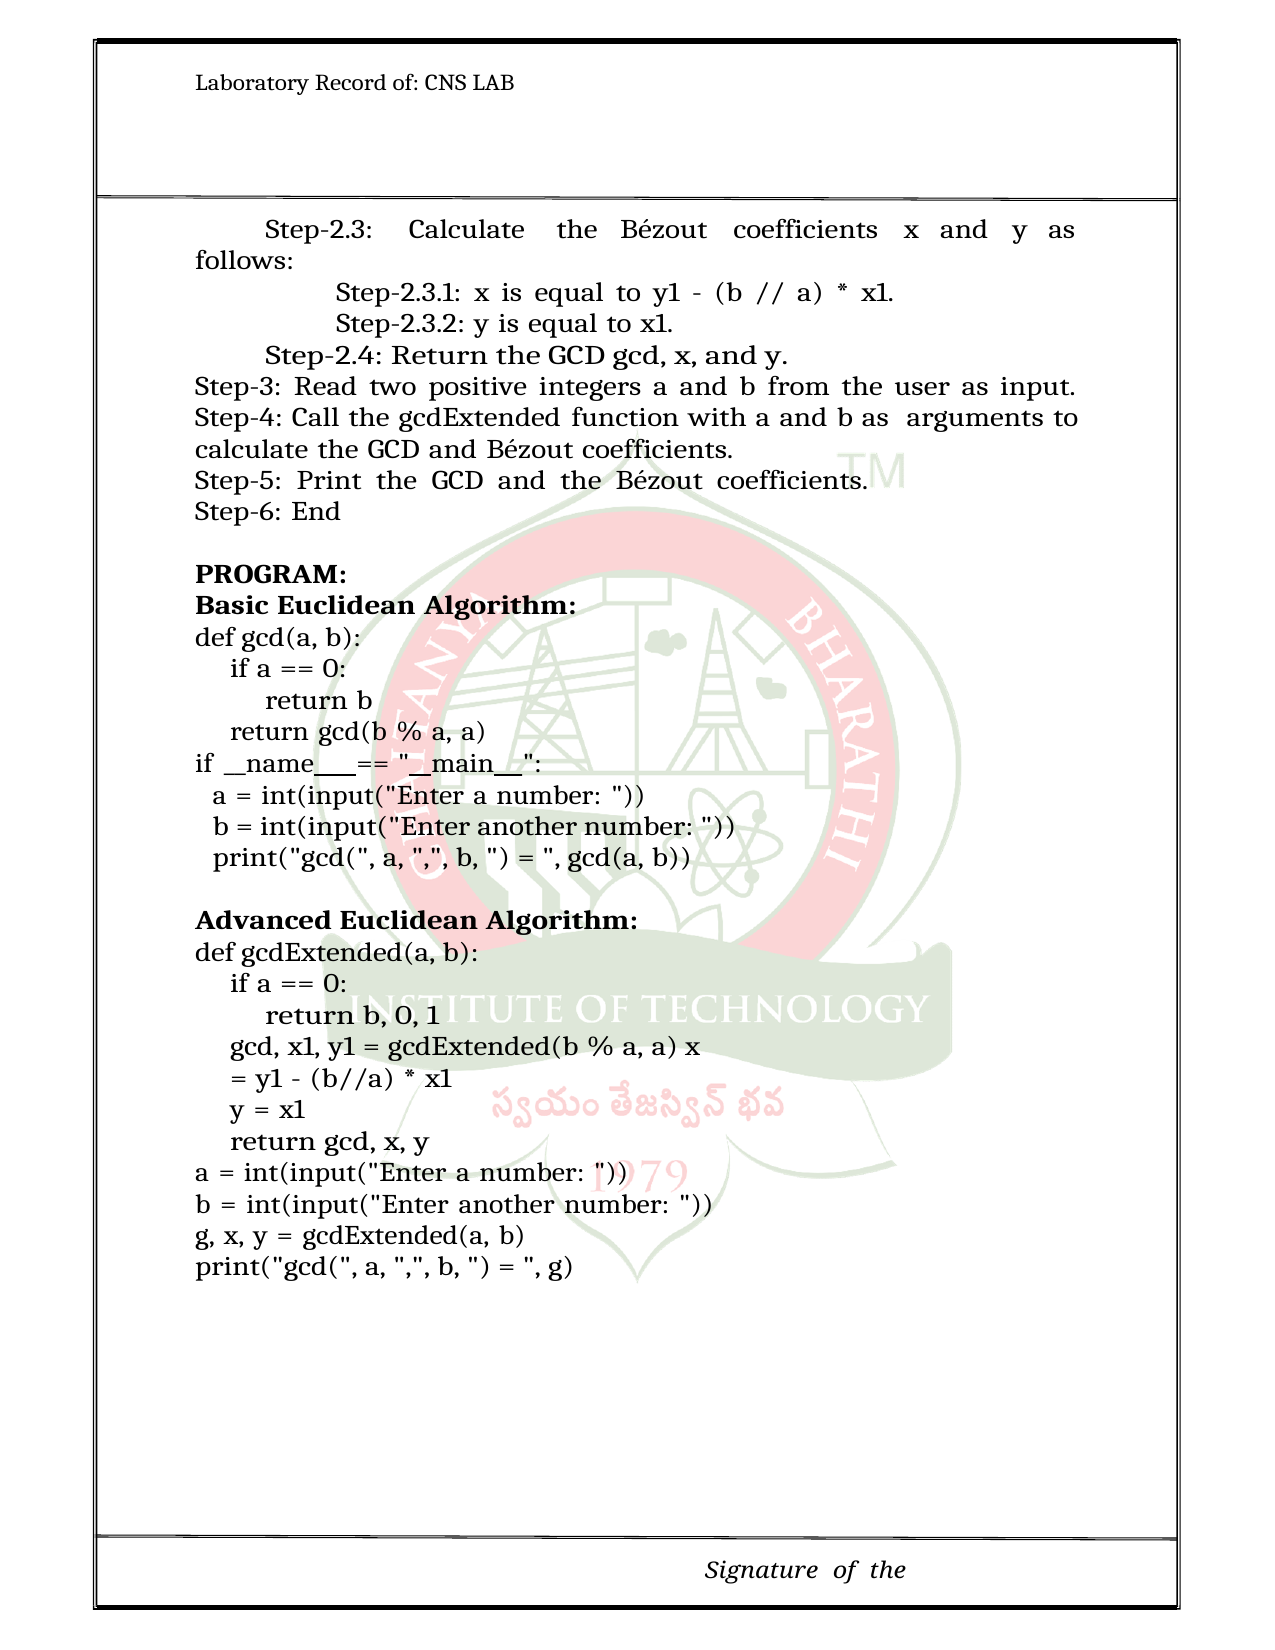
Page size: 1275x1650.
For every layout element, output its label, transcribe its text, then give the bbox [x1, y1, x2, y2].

text print("gcd(", a, ",", b, ") = ", g) [195, 1251, 1096, 1282]
text return gcd(b % a, a) [230, 716, 1096, 748]
picture [707, 1031, 962, 1094]
text y = x1 [230, 1094, 1096, 1125]
text def gcd(a, b): if a == 0: [195, 622, 367, 684]
text Step-5: Print the GCD and the Bézout coefficients. Step-6: End [195, 465, 869, 527]
text b = int(input("Enter another number: ")) print("gcd(", a, ",", b, ") = ", gcd(a, b)) [212, 811, 746, 874]
picture [312, 1188, 962, 1251]
text Step-2.4: Return the GCD gcd, x, and y. [265, 339, 1096, 371]
text a = int(input("Enter a number: ")) [195, 1157, 1096, 1188]
picture [312, 811, 962, 905]
picture [367, 622, 962, 684]
subtitle Advanced Euclidean Algorithm: [195, 905, 1096, 936]
text Basic Euclidean Algorithm: [195, 590, 1096, 622]
text return gcd, x, y [230, 1126, 1096, 1157]
text gcd, x1, y1 = gcdExtended(b % a, a) x = y1 - (b//a) * x1 [230, 1031, 707, 1094]
text if __name == " main ": [195, 748, 1096, 779]
text b = int(input("Enter another number: ")) g, x, y = gcdExtended(a, b) [195, 1189, 729, 1251]
subtitle PROGRAM: [195, 559, 1096, 590]
text def gcdExtended(a, b): if a == 0: [195, 937, 493, 999]
text Step-2.3.1: x is equal to y1 - (b // a) * x1. Step-2.3.2: y is equal to x1. [336, 277, 895, 339]
text a = int(input("Enter a number: ")) [212, 780, 1096, 811]
text return b [265, 684, 1096, 716]
text Step-3: Read two positive integers a and b from the user as input. Step-4: Call the gcdExtended function with a and b as arguments to calculate the GCD and Bézout coefficients. [195, 371, 1078, 465]
text Step-2.3: Calculate the Bézout coefficients x and y as follows: [195, 214, 1079, 276]
picture [312, 465, 962, 559]
picture [98, 39, 1176, 43]
picture [312, 936, 962, 999]
text return b, 0, 1 [265, 999, 1096, 1031]
